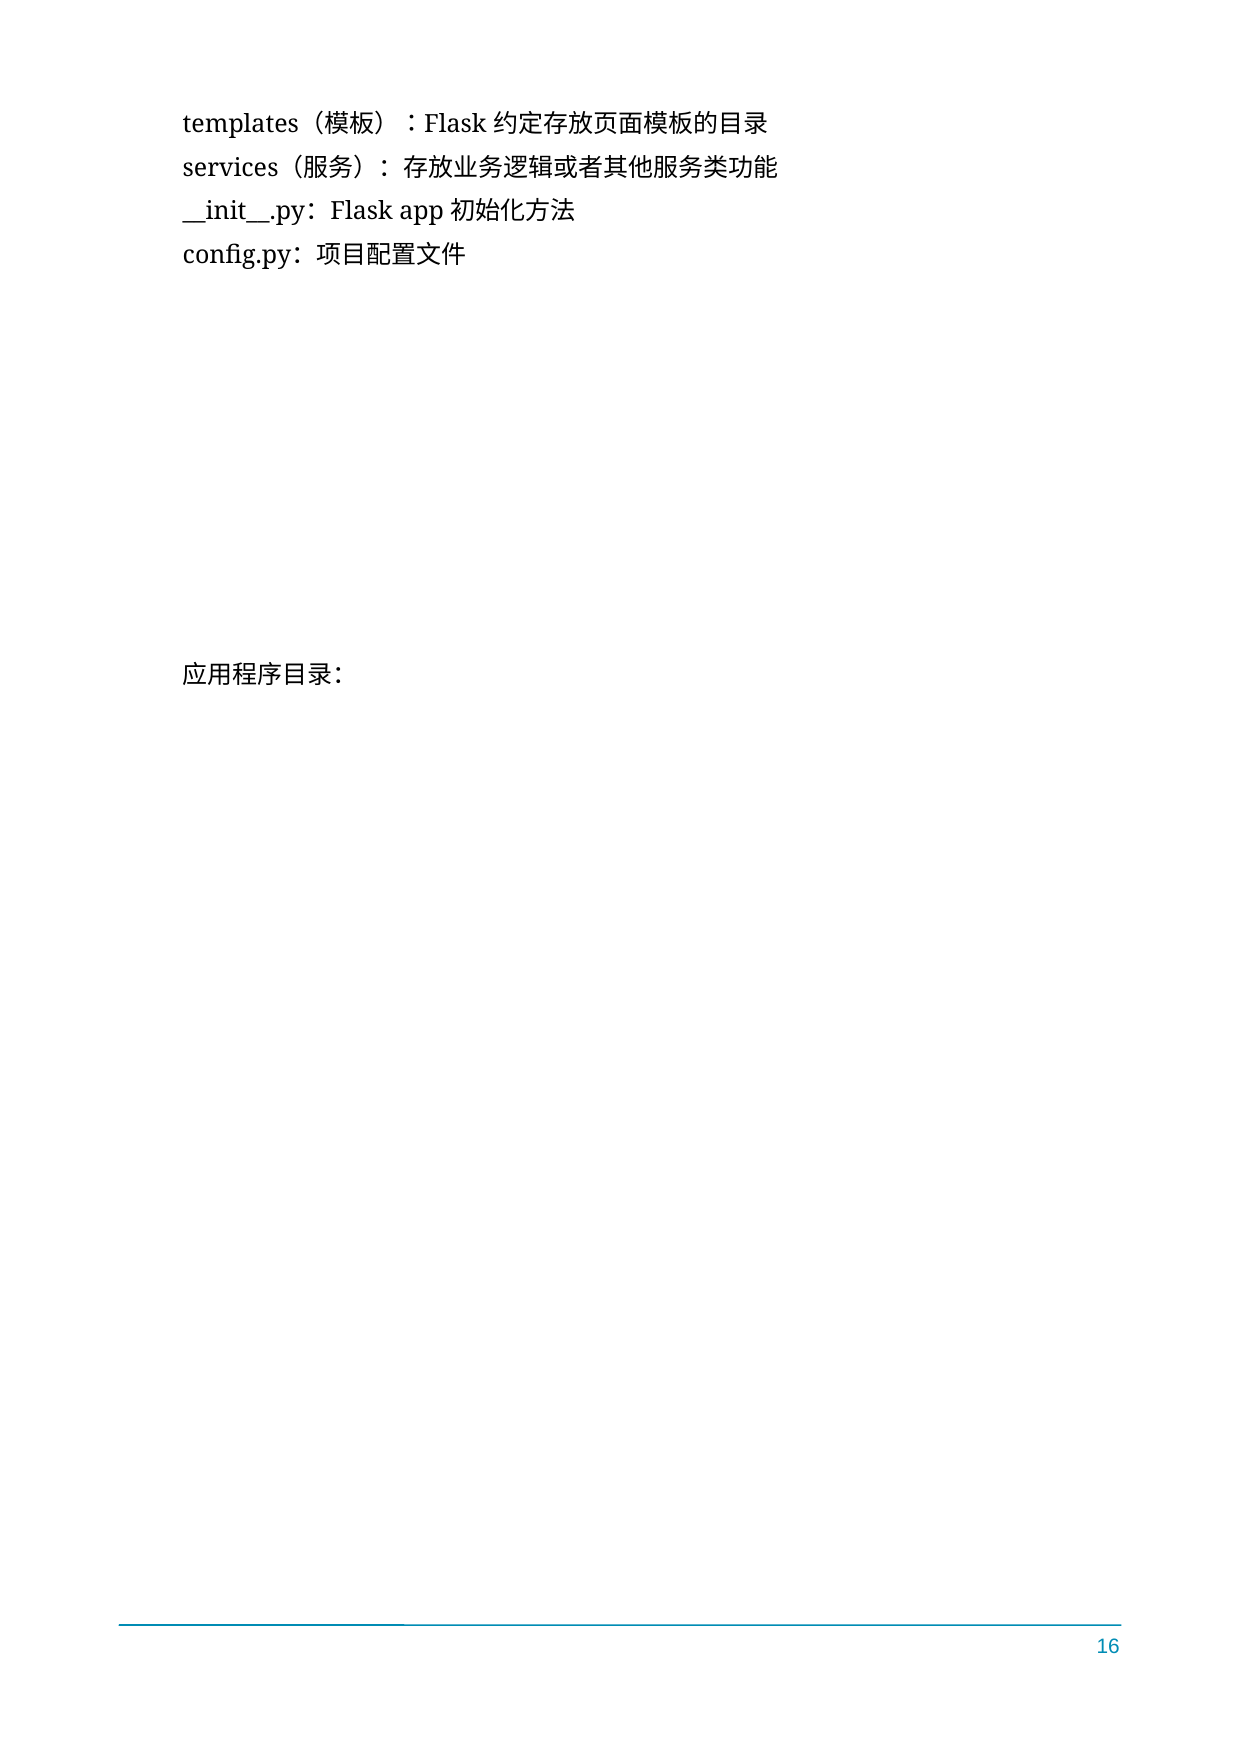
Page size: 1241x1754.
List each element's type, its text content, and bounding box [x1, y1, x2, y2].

text templates（模板）：Flask 约定存放页面模板的目录 [120, 104, 1120, 140]
text 应用程序目录： [120, 654, 1120, 691]
text config.py：项目配置文件 [120, 234, 1120, 270]
text __init__.py：Flask app 初始化方法 [120, 191, 1120, 227]
text services（服务）：存放业务逻辑或者其他服务类功能 [120, 147, 1120, 183]
